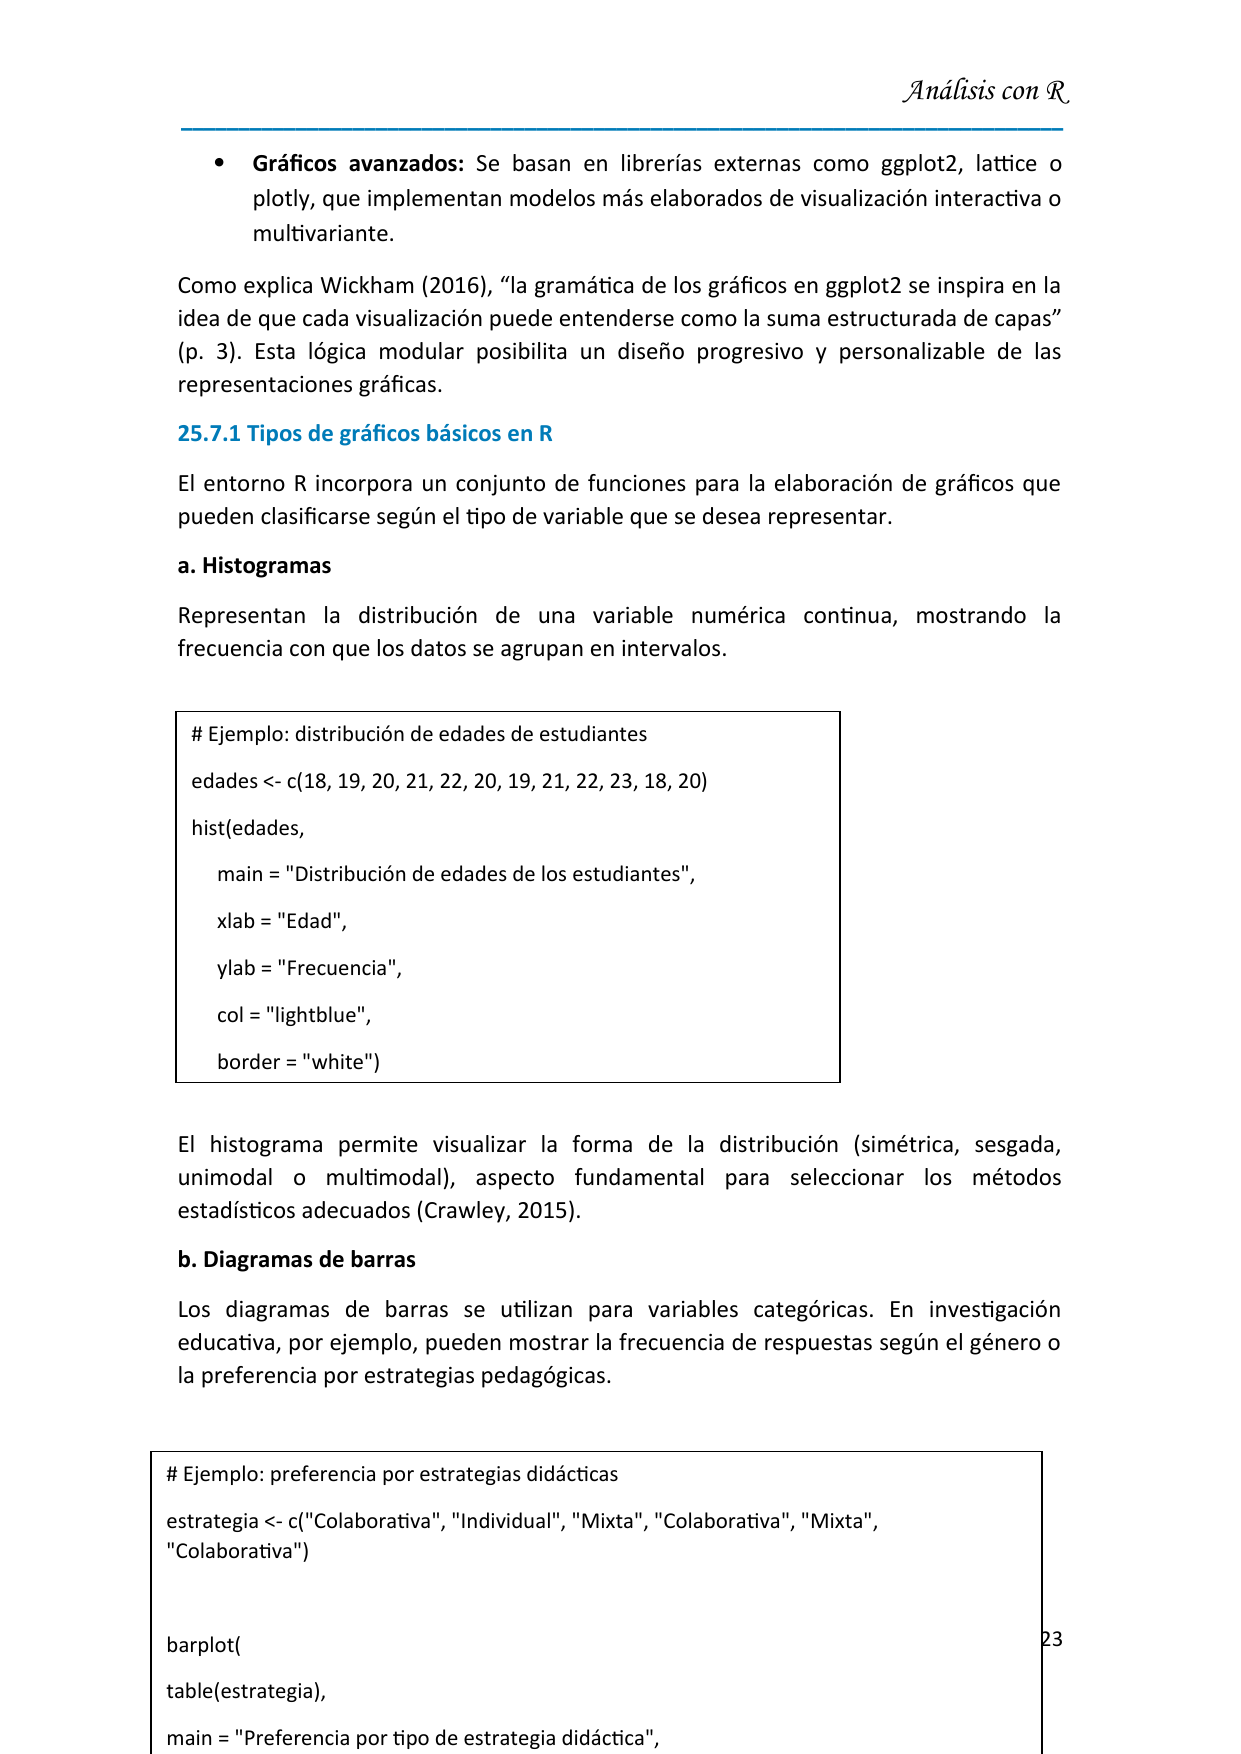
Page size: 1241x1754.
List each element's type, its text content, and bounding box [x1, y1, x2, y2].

text b. Diagramas de barras [177, 1243, 1063, 1274]
text 25.7.1 Tipos de gráficos básicos en R [177, 418, 1063, 448]
text Representan la distribución de una variable numérica continua, mostrando la frecuencia con que los datos se agrupan en intervalos. [177, 599, 1063, 663]
list Gráficos avanzados: Se basan en librerías externas como ggplot2, lattice o plotly, que implementan modelos más elaborados de visualización interactiva o multivariante. [215, 148, 1063, 248]
text Como explica Wickham (2016), “la gramática de los gráficos en ggplot2 se inspira en la idea de que cada visualización puede entenderse como la suma estructurada de capas” (p. 3). Esta lógica modular posibilita un diseño progresivo y personalizable de las representaciones gráficas. [177, 269, 1063, 398]
text Los diagramas de barras se utilizan para variables categóricas. En investigación educativa, por ejemplo, pueden mostrar la frecuencia de respuestas según el género o la preferencia por estrategias pedagógicas. [177, 1293, 1063, 1389]
text El histograma permite visualizar la forma de la distribución (simétrica, sesgada, unimodal o multimodal), aspecto fundamental para seleccionar los métodos estadísticos adecuados (Crawley, 2015). [177, 1128, 1063, 1224]
text El entorno R incorpora un conjunto de funciones para la elaboración de gráficos que pueden clasificarse según el tipo de variable que se desea representar. [177, 467, 1063, 531]
text a. Histogramas [177, 550, 1063, 580]
